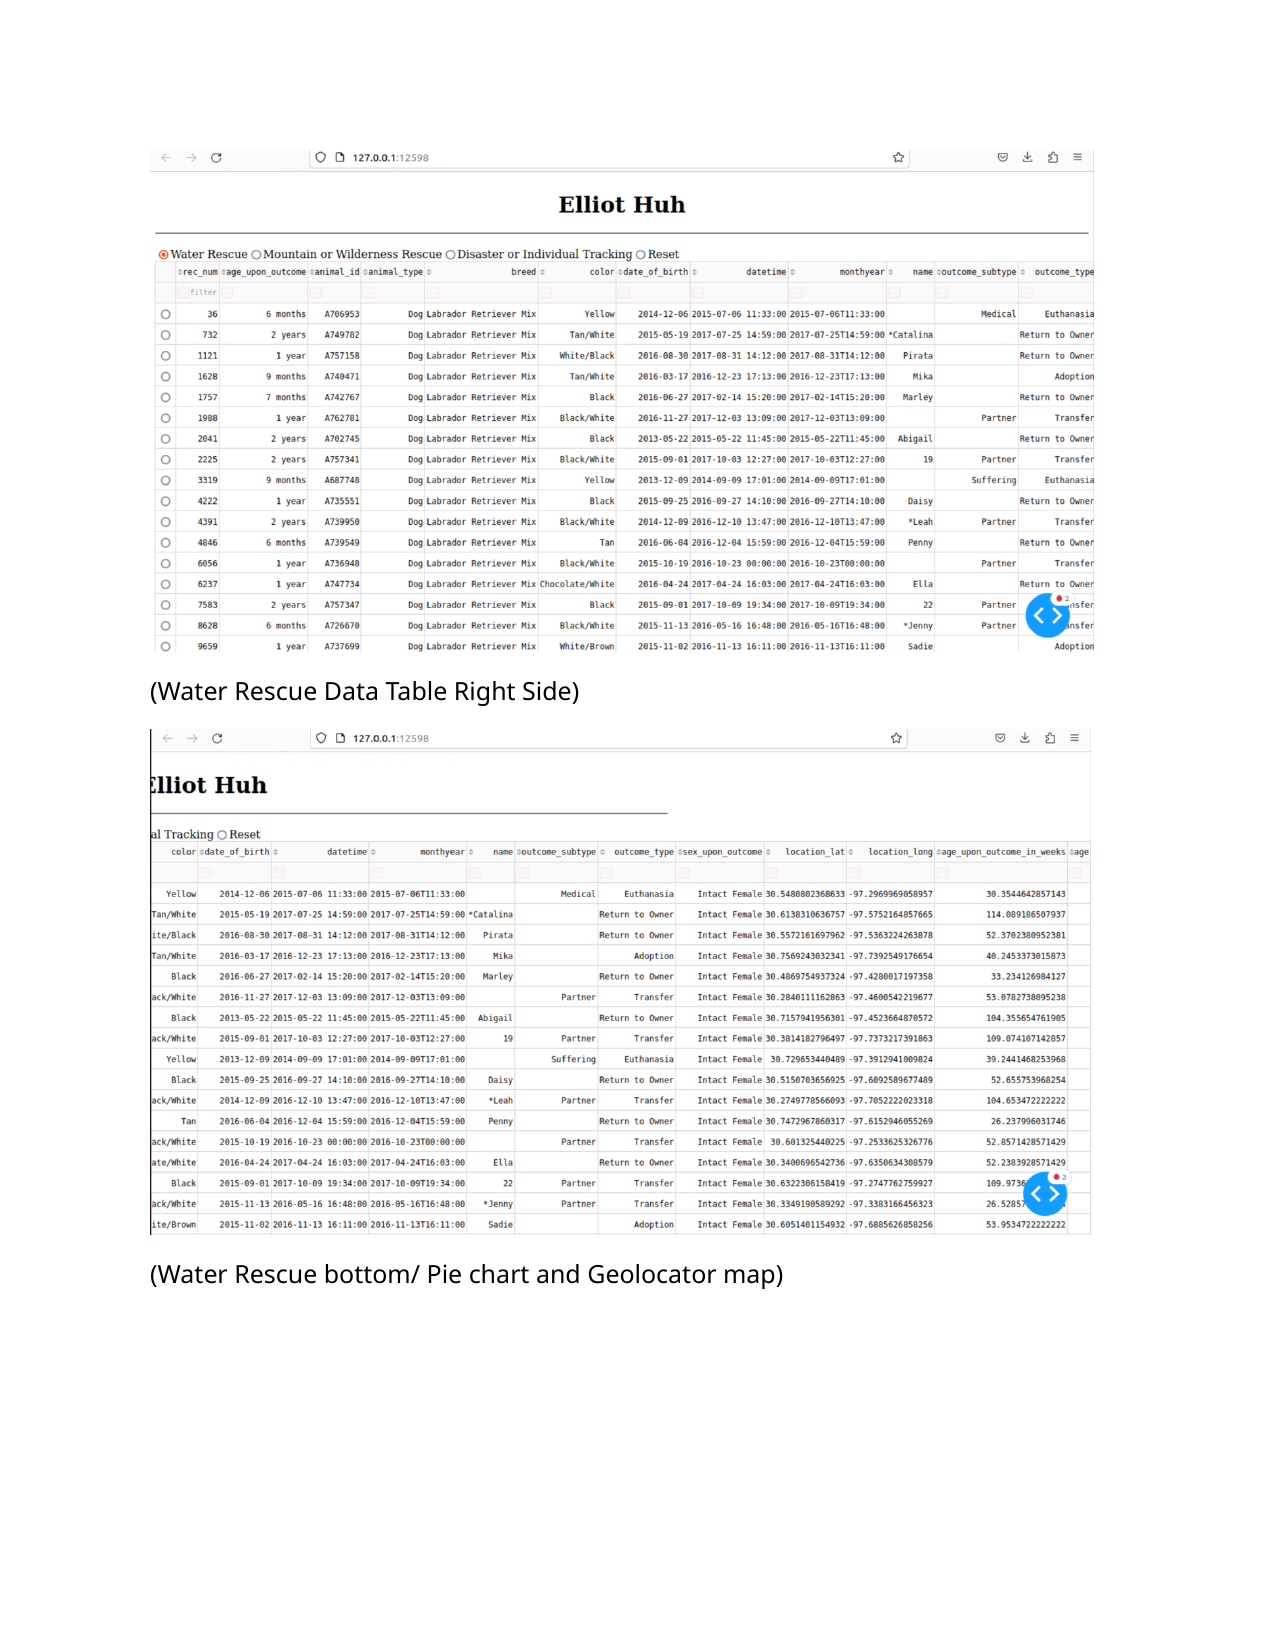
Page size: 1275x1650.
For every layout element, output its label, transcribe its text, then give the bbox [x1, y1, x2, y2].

picture [150, 150, 1094, 652]
text (Water Rescue Data Table Right Side) [150, 674, 1125, 708]
picture [150, 729, 1091, 1235]
text (Water Rescue bottom/ Pie chart and Geolocator map) [150, 1256, 1125, 1291]
